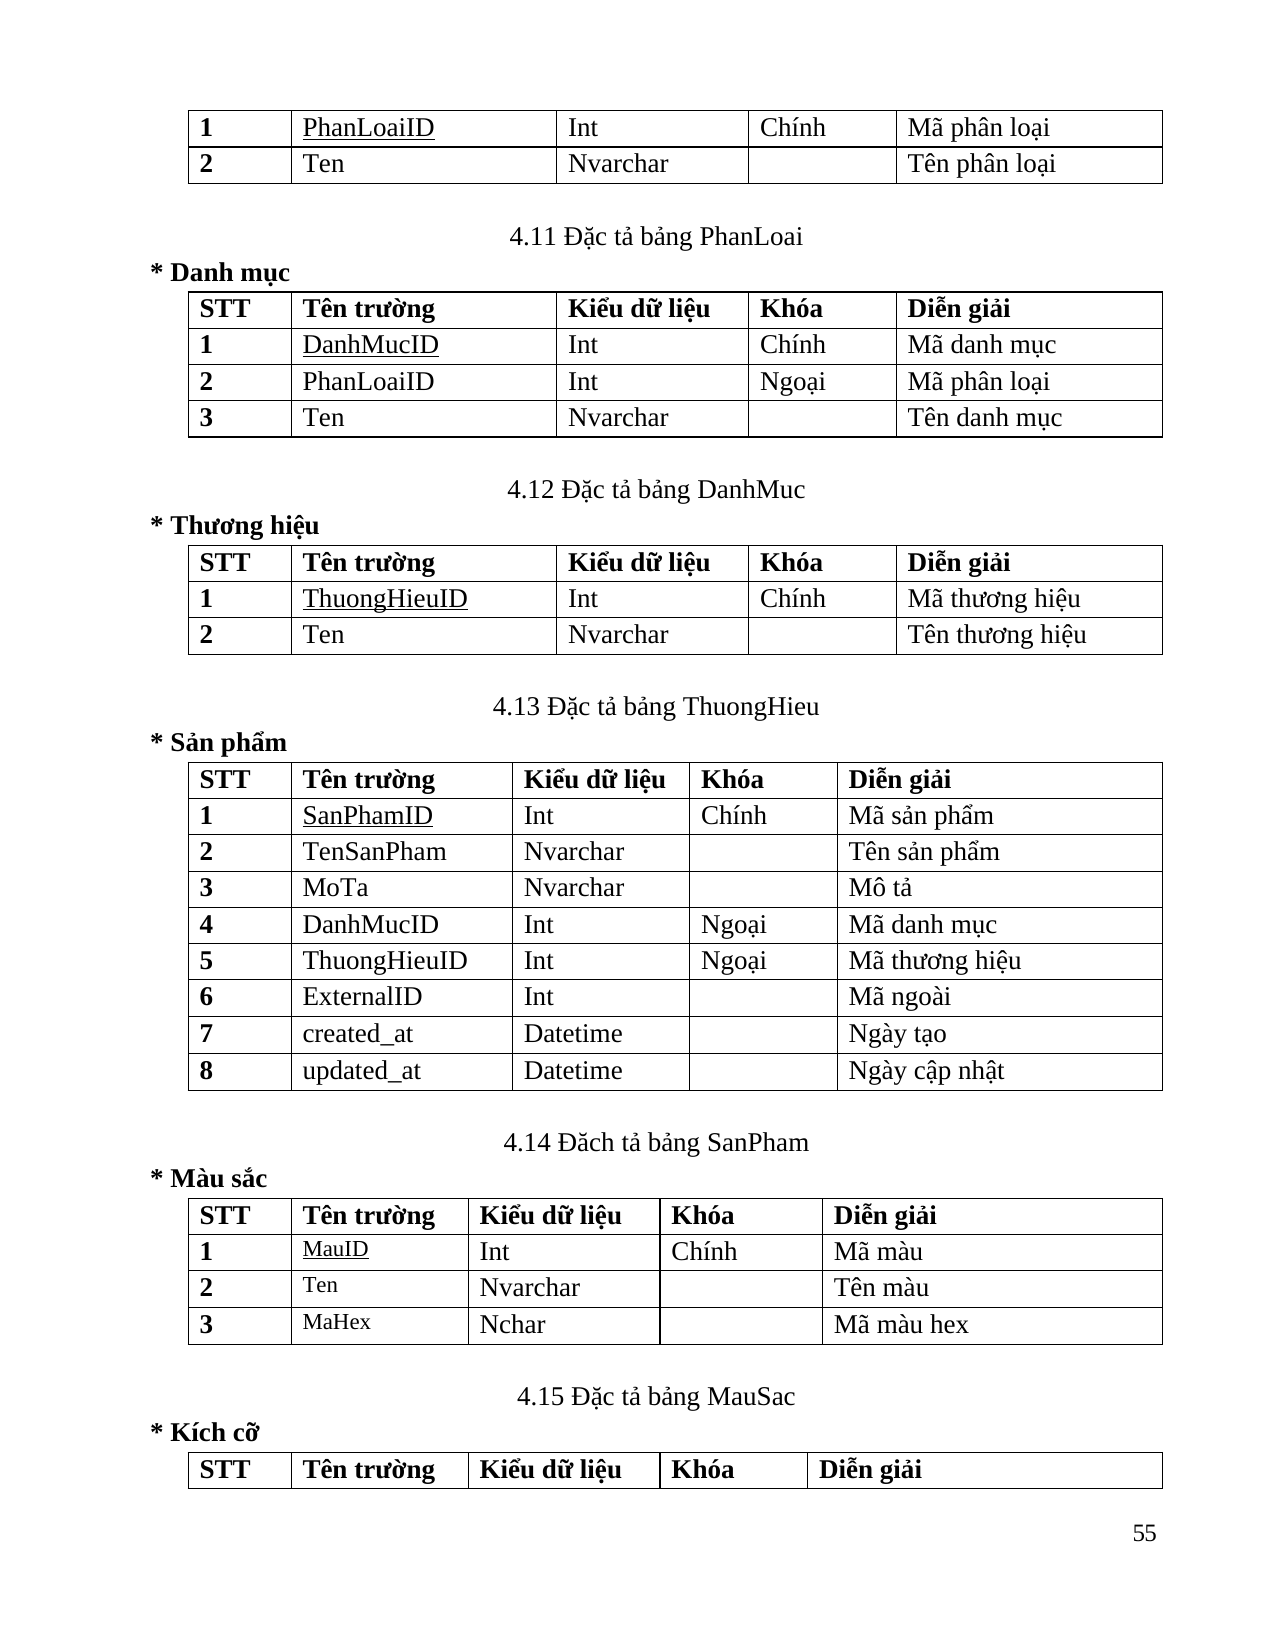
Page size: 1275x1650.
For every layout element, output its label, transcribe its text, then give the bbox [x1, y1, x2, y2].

table_header Tên trường [292, 1199, 468, 1234]
table_header Kiểu dữ liệu [469, 1199, 659, 1234]
table_cell Int [557, 365, 748, 399]
text 4.15 Đặc tả bảng MauSac [150, 1380, 1162, 1411]
table_cell 8 [189, 1054, 291, 1090]
text * Kích cỡ [150, 1416, 1162, 1447]
table_cell 4 [189, 908, 291, 943]
table_cell Mã màu [823, 1235, 1162, 1270]
table_header Khóa [749, 293, 896, 327]
table_cell 2 [189, 618, 291, 653]
table_cell Mã thương hiệu [838, 944, 1162, 979]
table_cell 3 [189, 1308, 291, 1343]
table_cell Int [513, 799, 689, 834]
table_cell 7 [189, 1017, 291, 1053]
table_cell Mã phân loại [897, 365, 1162, 399]
table_cell Nvarchar [513, 835, 689, 871]
table_cell Ngày cập nhật [838, 1054, 1162, 1090]
table_cell Ngoại [690, 908, 837, 943]
table_header Tên trường [292, 546, 556, 581]
table_header Diễn giải [838, 763, 1162, 798]
text * Màu sắc [150, 1162, 1162, 1193]
table_cell Int [513, 908, 689, 943]
table_cell 3 [189, 401, 291, 436]
table_header STT [189, 293, 291, 327]
table_cell MaHex [292, 1308, 468, 1343]
table_cell [690, 980, 837, 1016]
table_header STT [189, 1453, 291, 1488]
table_cell Mã danh mục [838, 908, 1162, 943]
table_cell Int [513, 980, 689, 1016]
table_cell updated_at [292, 1054, 512, 1090]
table_cell Nvarchar [557, 148, 748, 183]
table_cell [749, 401, 896, 436]
table_header Khóa [661, 1453, 807, 1488]
text 4.12 Đặc tả bảng DanhMuc [150, 473, 1162, 504]
table_header Kiểu dữ liệu [469, 1453, 659, 1488]
table_header STT [189, 1199, 291, 1234]
table_cell [661, 1271, 822, 1307]
table_header STT [189, 546, 291, 581]
table_cell Nvarchar [513, 872, 689, 907]
table_header Tên trường [292, 763, 512, 798]
table_cell 1 [189, 582, 291, 617]
table_cell 6 [189, 980, 291, 1016]
table_cell Nvarchar [557, 618, 748, 653]
table_cell [690, 872, 837, 907]
table_cell [749, 148, 896, 183]
table_cell 2 [189, 835, 291, 871]
table_header Tên trường [292, 293, 556, 327]
table_cell 3 [189, 872, 291, 907]
text * Danh mục [150, 256, 1162, 287]
table_cell Chính [749, 582, 896, 617]
text * Sản phẩm [150, 726, 1162, 757]
table_cell Int [557, 329, 748, 363]
text * Thương hiệu [150, 509, 1162, 540]
table_header Diễn giải [823, 1199, 1162, 1234]
table_cell MauID [292, 1235, 468, 1270]
table_header Kiểu dữ liệu [557, 546, 748, 581]
table_cell ExternalID [292, 980, 512, 1016]
table_cell [661, 1308, 822, 1343]
table_cell Datetime [513, 1054, 689, 1090]
table_cell Ngoại [749, 365, 896, 399]
table_cell TenSanPham [292, 835, 512, 871]
table_cell 2 [189, 1271, 291, 1307]
table_cell Tên màu [823, 1271, 1162, 1307]
table_header Khóa [661, 1199, 822, 1234]
table_header Diễn giải [897, 293, 1162, 327]
table_cell Chính [661, 1235, 822, 1270]
table_header Kiểu dữ liệu [513, 763, 689, 798]
table_header Khóa [749, 546, 896, 581]
table_cell Tên thương hiệu [897, 618, 1162, 653]
table_cell Ten [292, 1271, 468, 1307]
table_header Khóa [690, 763, 837, 798]
table_cell DanhMucID [292, 329, 556, 363]
table_cell PhanLoaiID [292, 365, 556, 399]
table_cell Mô tả [838, 872, 1162, 907]
table_cell 2 [189, 148, 291, 183]
table_cell Nchar [469, 1308, 659, 1343]
text 4.13 Đặc tả bảng ThuongHieu [150, 690, 1162, 721]
table_cell Mã màu hex [823, 1308, 1162, 1343]
table_cell PhanLoaiID [292, 111, 556, 146]
table_cell ThuongHieuID [292, 944, 512, 979]
table_header Diễn giải [897, 546, 1162, 581]
table_cell Chính [749, 329, 896, 363]
table_cell [690, 1054, 837, 1090]
table_cell Mã ngoài [838, 980, 1162, 1016]
table_cell Mã sản phẩm [838, 799, 1162, 834]
table_cell Ten [292, 618, 556, 653]
table_cell MoTa [292, 872, 512, 907]
table_cell [690, 835, 837, 871]
table_cell Int [513, 944, 689, 979]
table_cell Nvarchar [557, 401, 748, 436]
table_cell Int [557, 582, 748, 617]
table_cell 1 [189, 799, 291, 834]
table_cell Mã phân loại [897, 111, 1162, 146]
text 4.11 Đặc tả bảng PhanLoai [150, 220, 1162, 251]
table_cell 1 [189, 111, 291, 146]
table_header STT [189, 763, 291, 798]
table_cell Ten [292, 401, 556, 436]
table_cell Tên danh mục [897, 401, 1162, 436]
table_cell 2 [189, 365, 291, 399]
table_cell Tên sản phẩm [838, 835, 1162, 871]
table_cell Mã thương hiệu [897, 582, 1162, 617]
table_cell Chính [749, 111, 896, 146]
table_header Kiểu dữ liệu [557, 293, 748, 327]
table_cell Datetime [513, 1017, 689, 1053]
table_header Diễn giải [808, 1453, 1162, 1488]
table_cell 5 [189, 944, 291, 979]
table_cell Int [469, 1235, 659, 1270]
table_cell Mã danh mục [897, 329, 1162, 363]
table_header Tên trường [292, 1453, 468, 1488]
table_cell created_at [292, 1017, 512, 1053]
table_cell SanPhamID [292, 799, 512, 834]
table_cell Ngoại [690, 944, 837, 979]
table_cell [749, 618, 896, 653]
table_cell [690, 1017, 837, 1053]
table_cell Chính [690, 799, 837, 834]
table_cell ThuongHieuID [292, 582, 556, 617]
table_cell Nvarchar [469, 1271, 659, 1307]
table_cell Int [557, 111, 748, 146]
table_cell Ten [292, 148, 556, 183]
text 4.14 Đăch tả bảng SanPham [150, 1126, 1162, 1158]
table_cell 1 [189, 329, 291, 363]
table_cell Ngày tạo [838, 1017, 1162, 1053]
table_cell Tên phân loại [897, 148, 1162, 183]
table_cell DanhMucID [292, 908, 512, 943]
table_cell 1 [189, 1235, 291, 1270]
